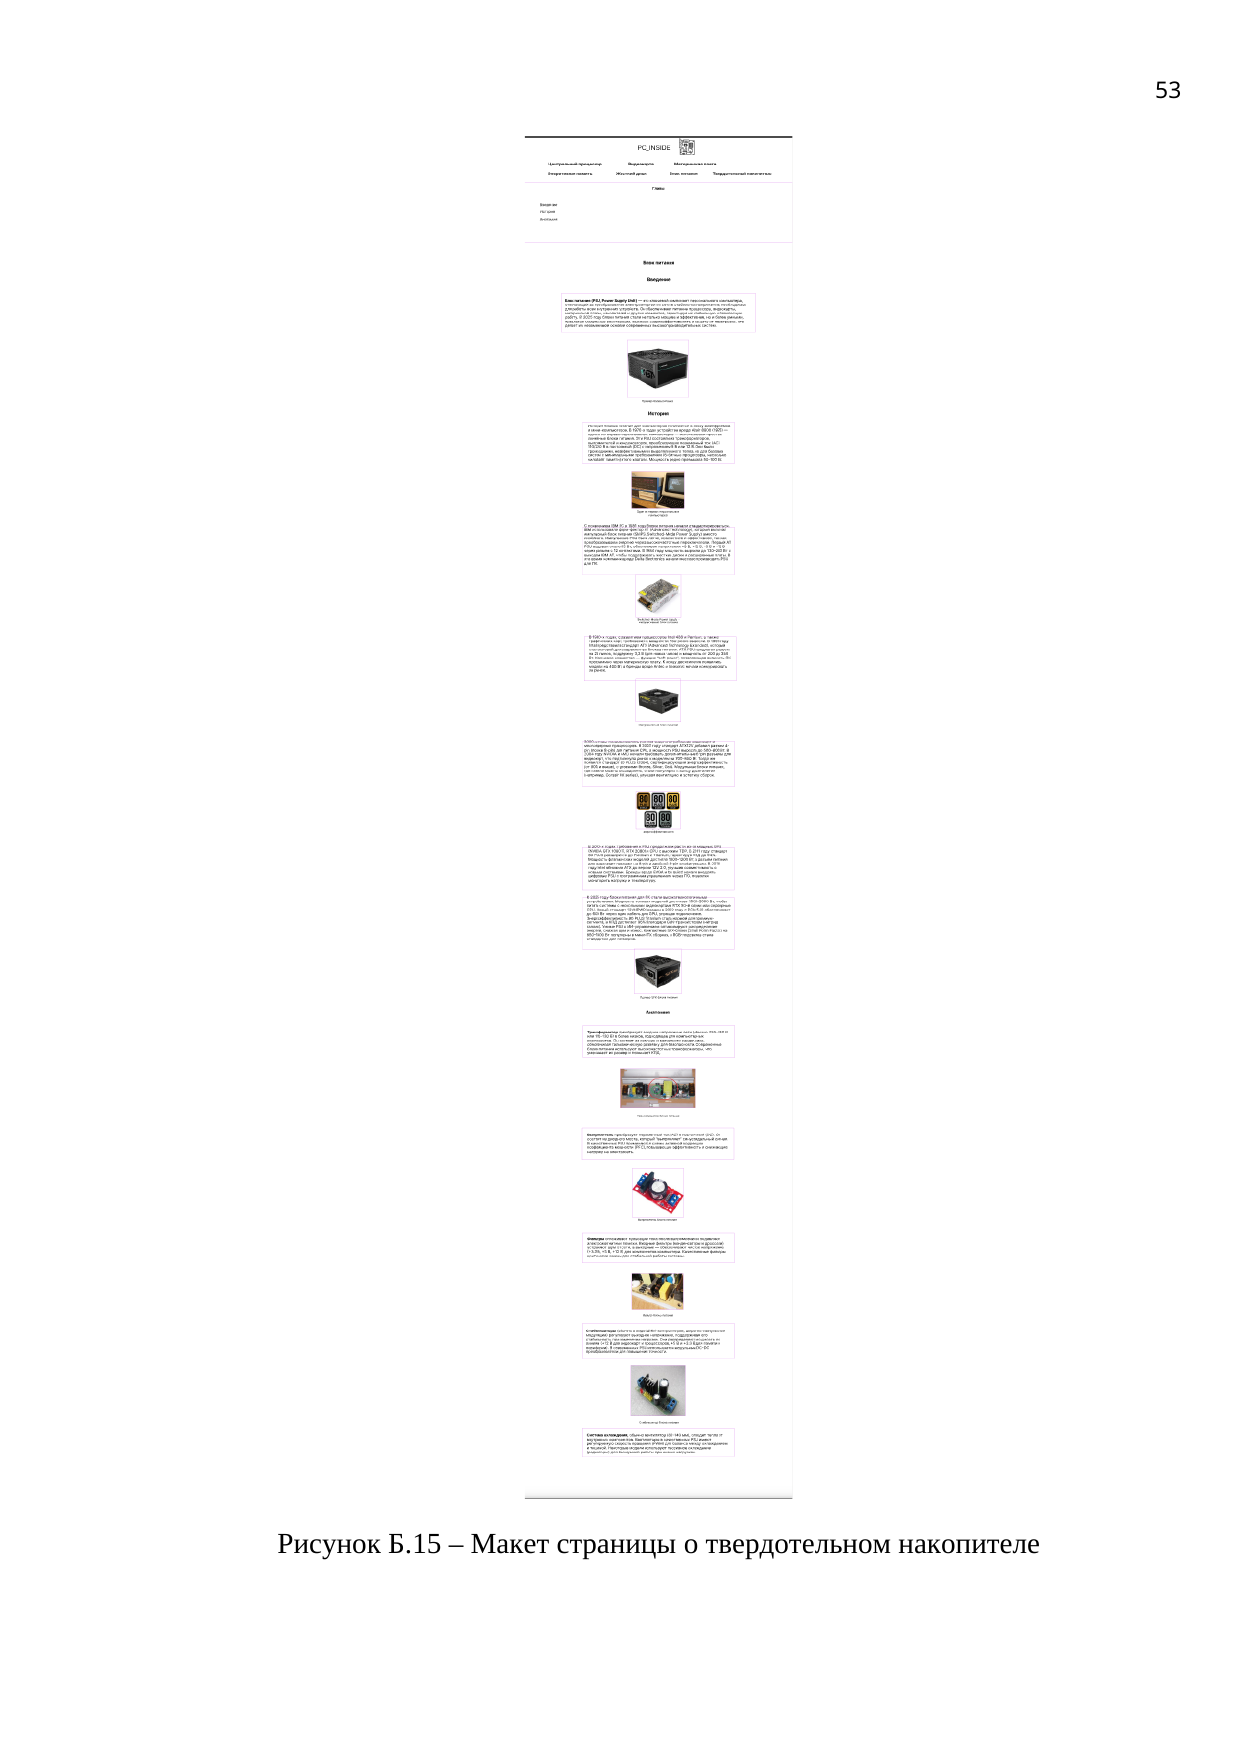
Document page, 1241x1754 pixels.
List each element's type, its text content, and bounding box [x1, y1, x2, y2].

picture [524, 136, 793, 1499]
text Рисунок Б.15 – Макет страницы о твердотельном накопителе [136, 1526, 1181, 1559]
